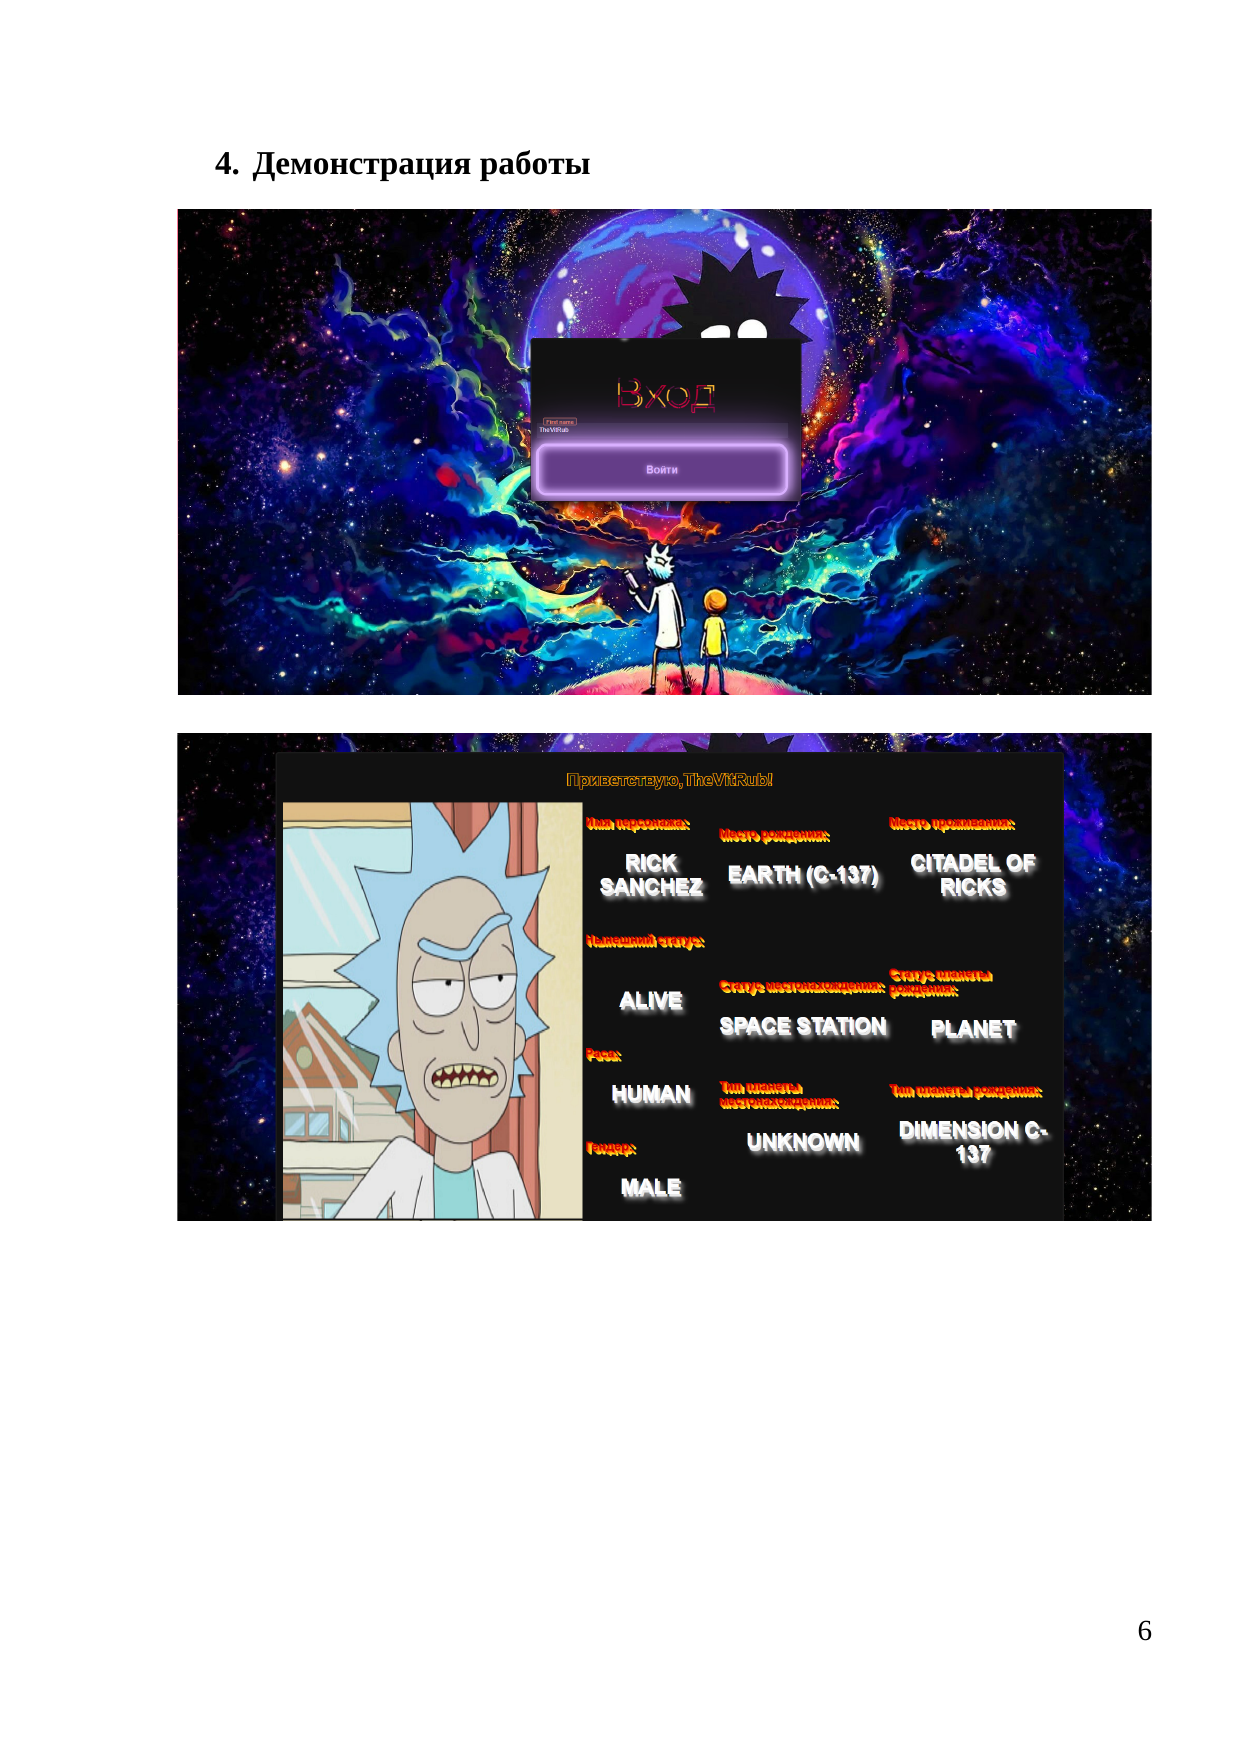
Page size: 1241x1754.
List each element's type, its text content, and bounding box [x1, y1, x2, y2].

subtitle Демонстрация работы [215, 143, 1152, 181]
picture [177, 733, 1152, 1221]
picture [177, 209, 1152, 695]
